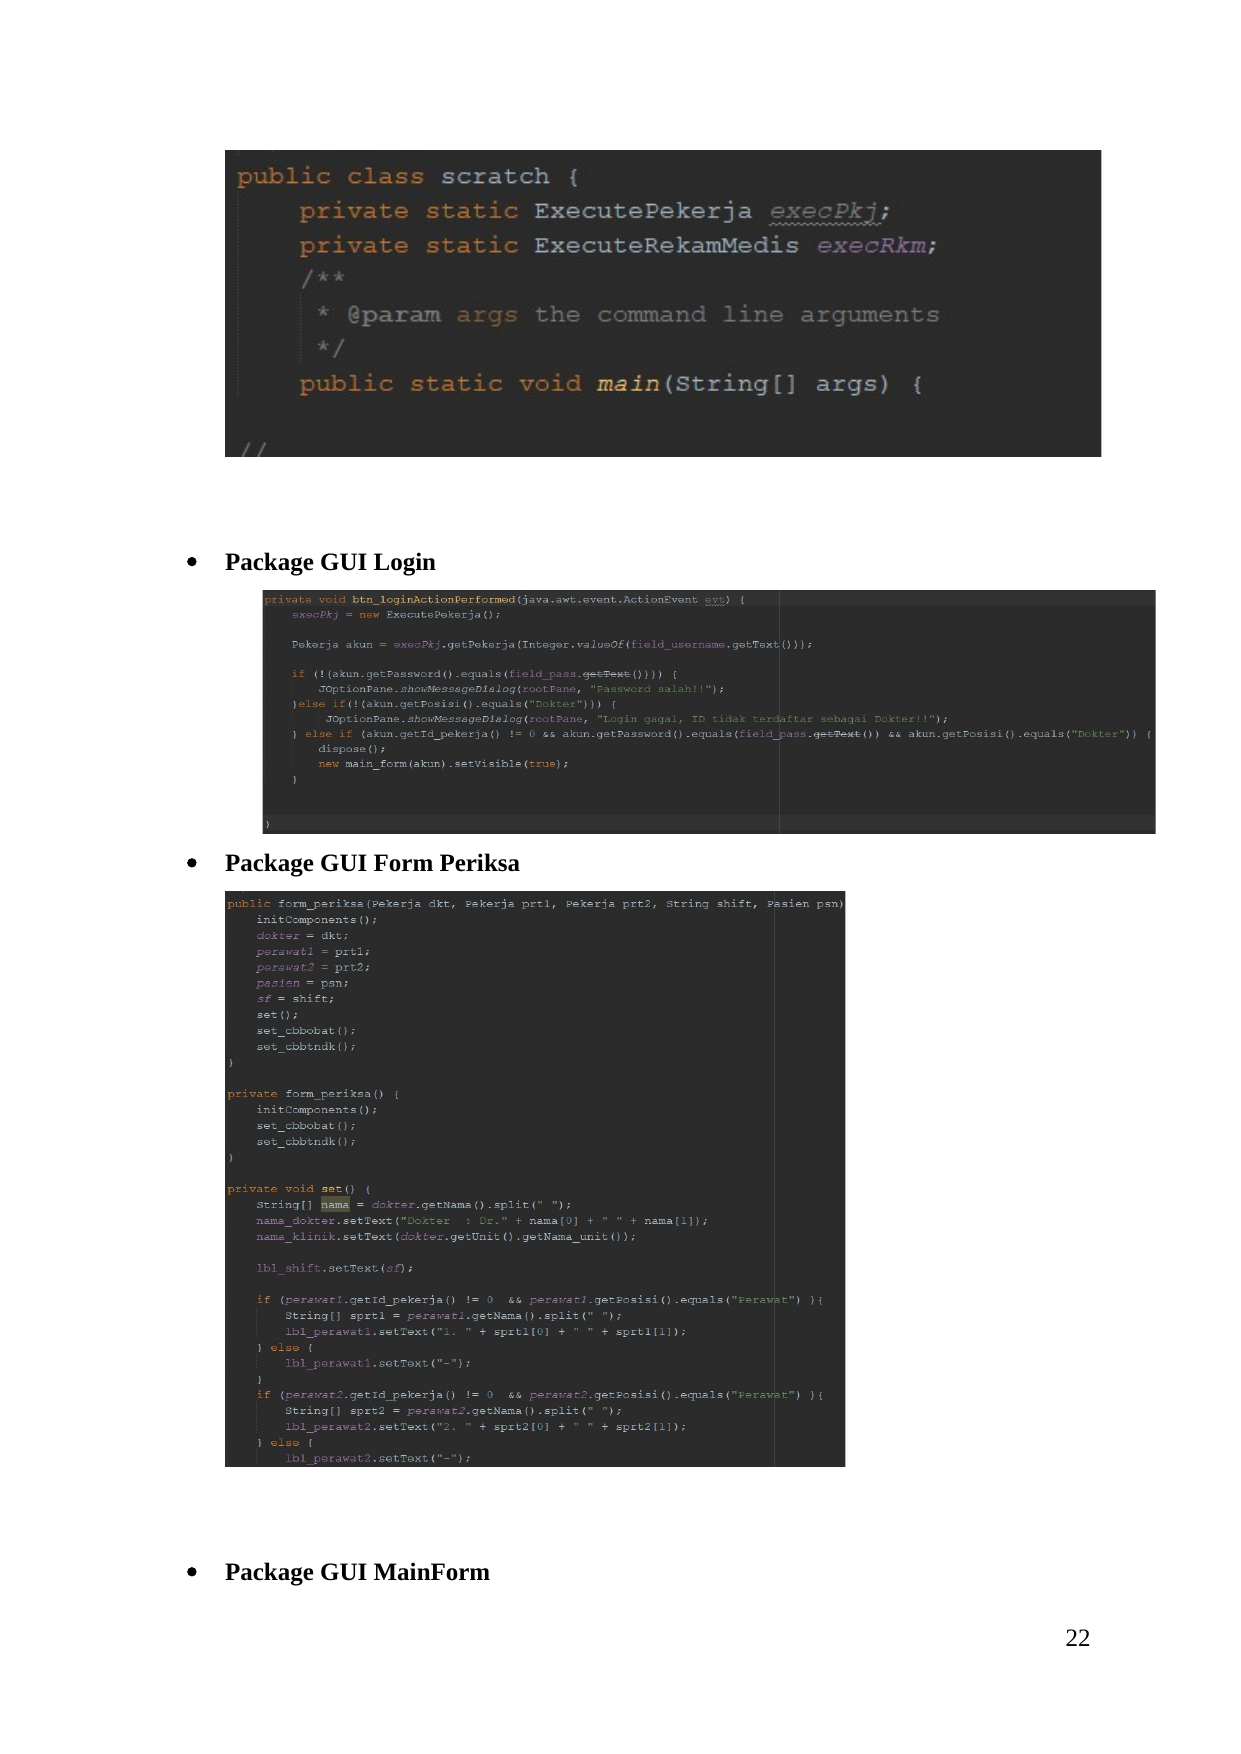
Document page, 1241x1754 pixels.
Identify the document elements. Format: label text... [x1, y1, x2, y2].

picture [262, 590, 1156, 834]
picture [225, 150, 1102, 457]
list Package GUI MainForm [187, 1557, 1090, 1586]
list Package GUI Login [187, 547, 1090, 576]
picture [225, 891, 846, 1467]
